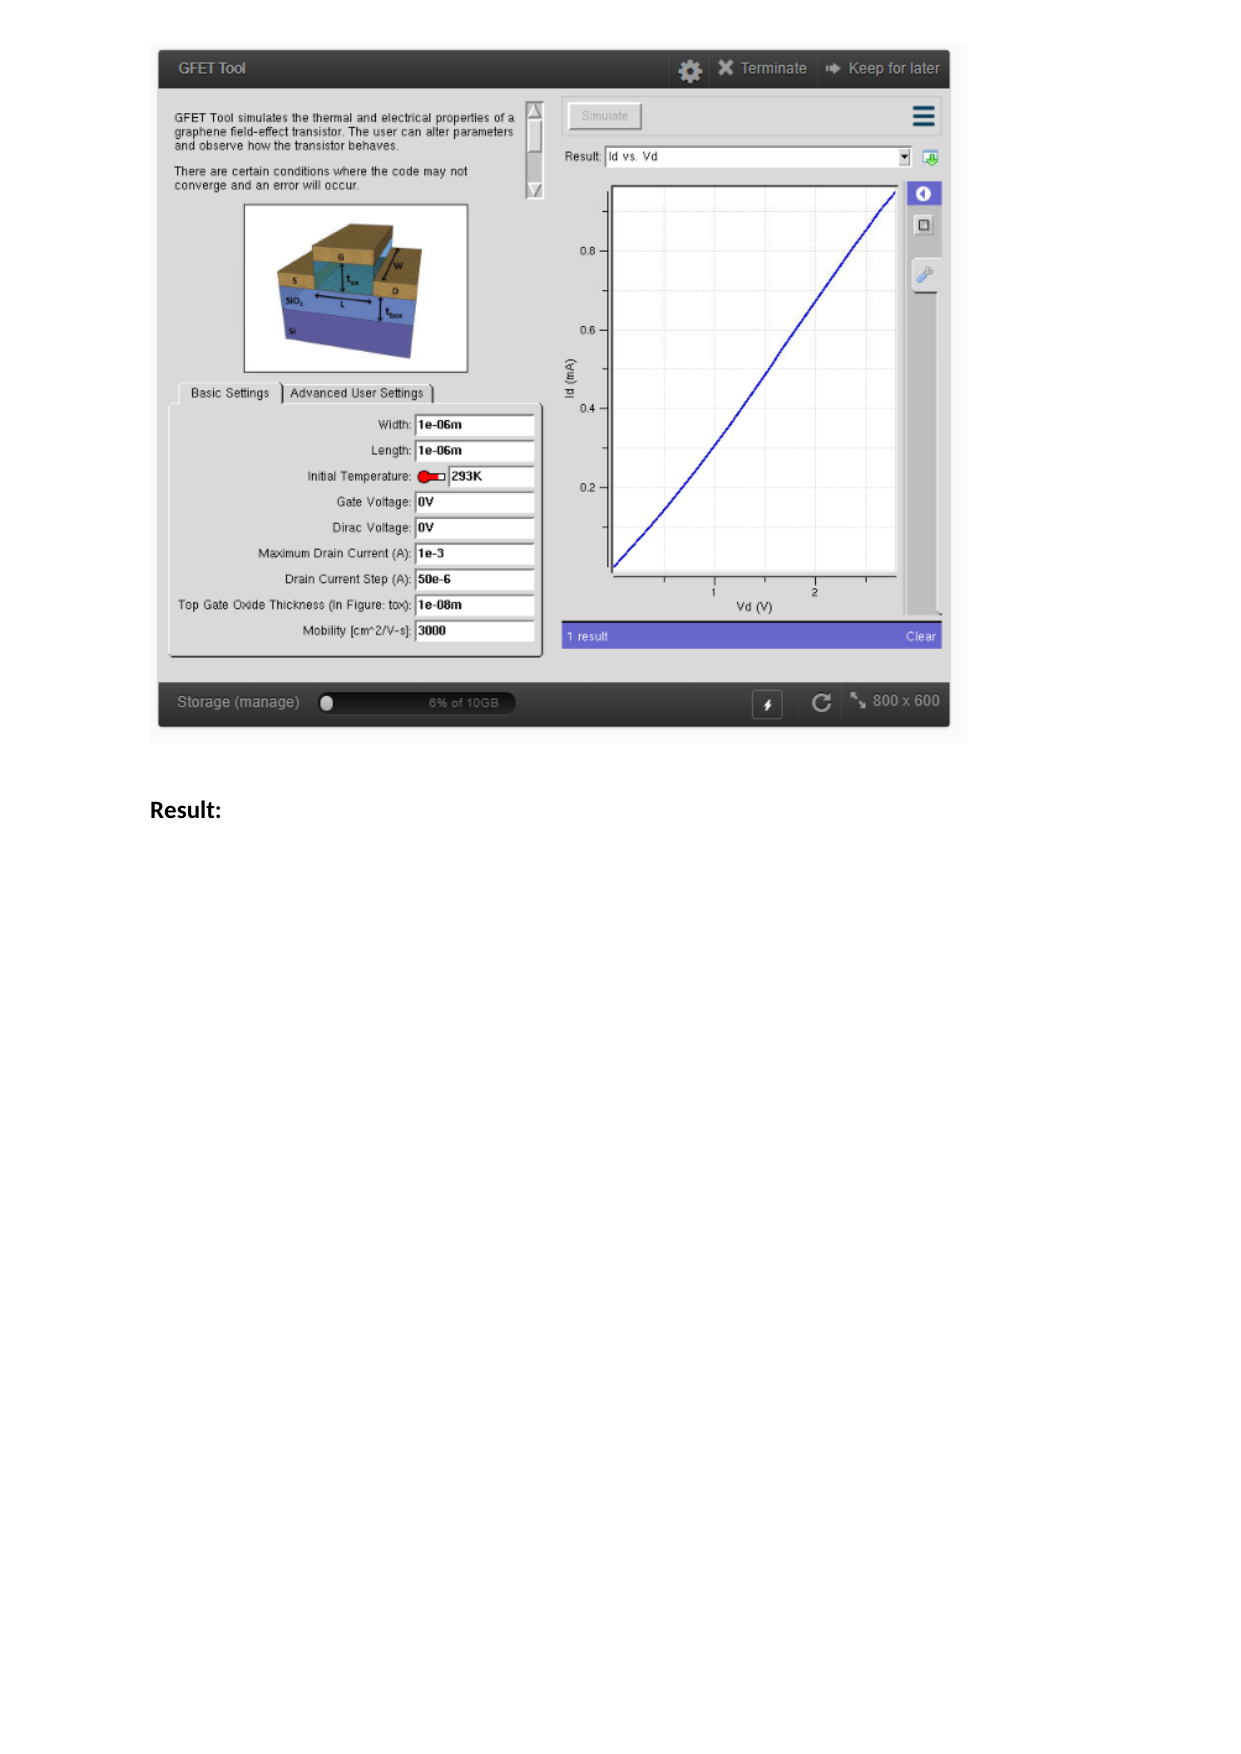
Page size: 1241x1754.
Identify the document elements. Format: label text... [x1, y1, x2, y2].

picture [150, 44, 967, 743]
text Result: [150, 794, 1090, 825]
